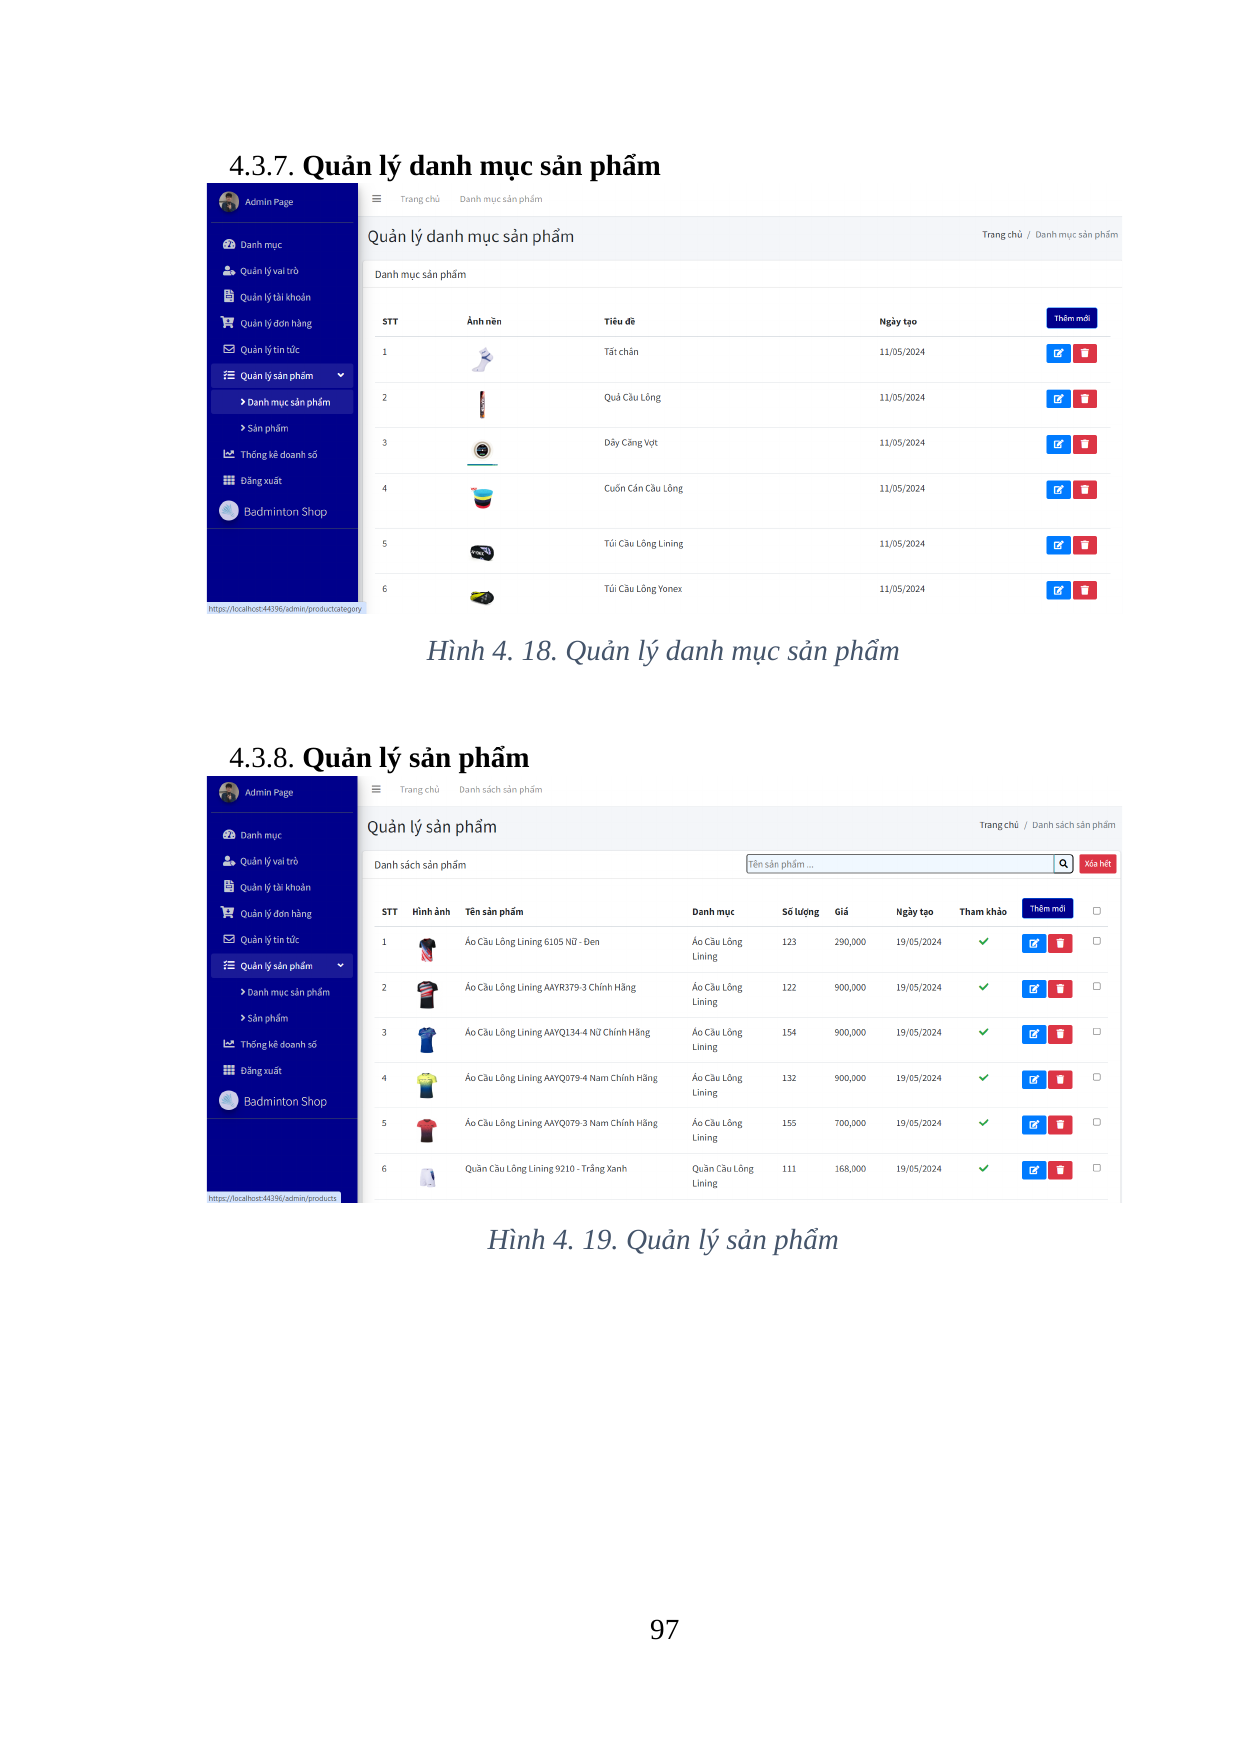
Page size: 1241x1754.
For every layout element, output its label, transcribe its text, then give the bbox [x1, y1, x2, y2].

subtitle Quản lý danh mục sản phẩm [302, 148, 1122, 181]
picture [206, 183, 1123, 614]
text Hình 4. 19. Quản lý sản phẩm [207, 1222, 1122, 1255]
text Hình 4. 18. Quản lý danh mục sản phẩm [207, 633, 1122, 666]
subtitle Quản lý sản phẩm [302, 740, 1122, 773]
picture [206, 776, 1123, 1203]
